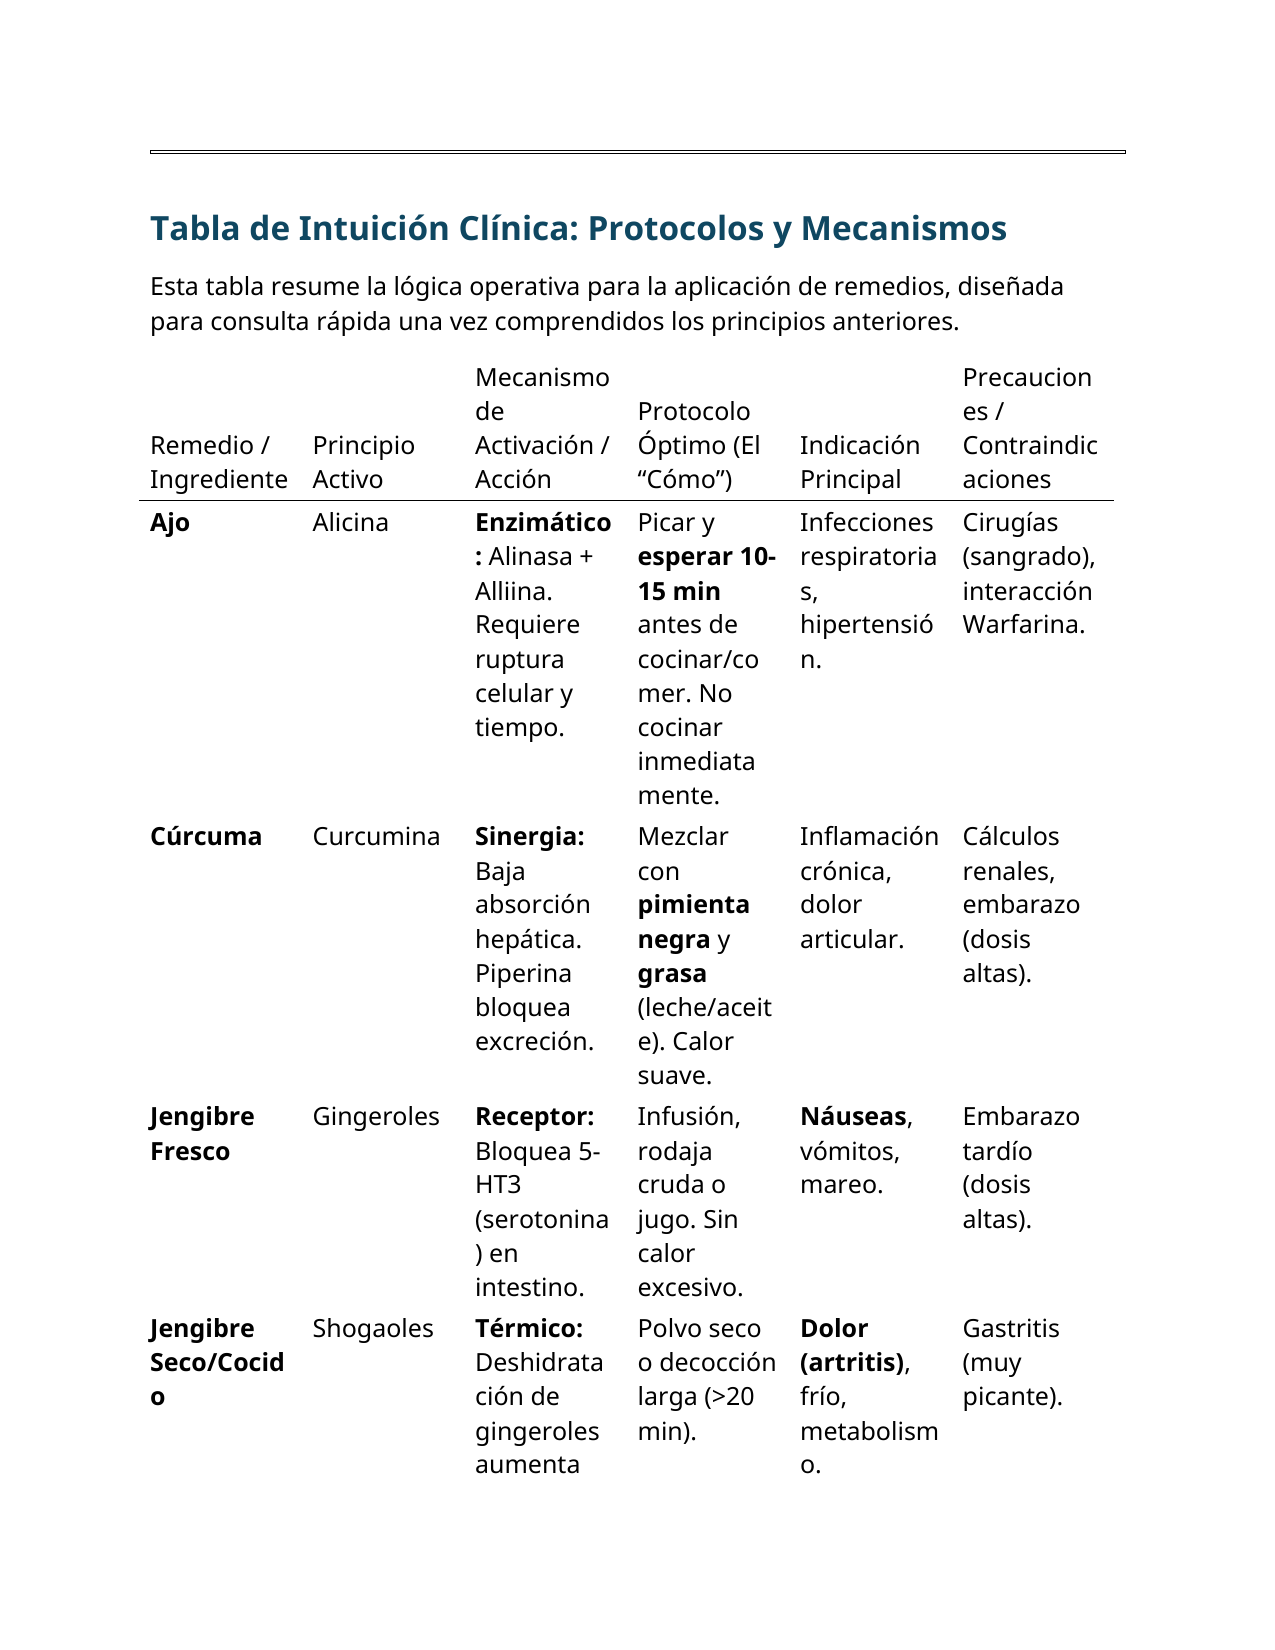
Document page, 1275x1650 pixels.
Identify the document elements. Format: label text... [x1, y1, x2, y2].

table_header Indicación Principal [789, 356, 951, 500]
table_cell Dolor (artritis), frío, metabolismo. [789, 1307, 951, 1485]
table_cell Cúrcuma [139, 815, 301, 1095]
table_header Remedio / Ingrediente [139, 356, 301, 500]
table_header Principio Activo [301, 356, 464, 500]
table_cell Gingeroles [301, 1095, 464, 1307]
table_cell Ajo [139, 501, 301, 815]
table_cell Polvo seco o decocción larga (>20 min). [626, 1307, 789, 1485]
table_cell Shogaoles [301, 1307, 464, 1485]
table_cell Cálculos renales, embarazo (dosis altas). [951, 815, 1114, 1095]
table_header Precauciones / Contraindicaciones [951, 356, 1114, 500]
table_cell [464, 1307, 626, 1485]
table_cell Infecciones respiratorias, hipertensión. [789, 501, 951, 815]
table_cell Embarazo tardío (dosis altas). [951, 1095, 1114, 1307]
table_cell Jengibre Fresco [139, 1095, 301, 1307]
table_cell Curcumina [301, 815, 464, 1095]
table_header Protocolo Óptimo (El “Cómo”) [626, 356, 789, 500]
table_cell Jengibre Seco/Cocido [139, 1307, 301, 1485]
table_cell Enzimático: Alinasa + Alliina. Requiere ruptura celular y tiempo. [464, 501, 626, 815]
table_cell Sinergia: Baja absorción hepática. Piperina bloquea excreción. [464, 815, 626, 1095]
table_cell Mezclar con pimienta negra y grasa (leche/aceite). Calor suave. [626, 815, 789, 1095]
table_header Mecanismo de Activación / Acción [464, 356, 626, 500]
table_cell Alicina [301, 501, 464, 815]
table_cell Gastritis (muy picante). [951, 1307, 1114, 1485]
subtitle Tabla de Intuición Clínica: Protocolos y Mecanismos [150, 205, 1125, 250]
table_cell Picar y esperar 10-15 min antes de cocinar/comer. No cocinar inmediatamente. [626, 501, 789, 815]
table_cell Receptor: Bloquea 5-HT3 (serotonina) en intestino. [464, 1095, 626, 1307]
table_cell Náuseas, vómitos, mareo. [789, 1095, 951, 1307]
text Esta tabla resume la lógica operativa para la aplicación de remedios, diseñada para consulta rápida una vez comprendidos los principios anteriores. [150, 269, 1125, 337]
table_cell Inflamación crónica, dolor articular. [789, 815, 951, 1095]
table_cell Infusión, rodaja cruda o jugo. Sin calor excesivo. [626, 1095, 789, 1307]
table_cell Cirugías (sangrado), interacción Warfarina. [951, 501, 1114, 815]
